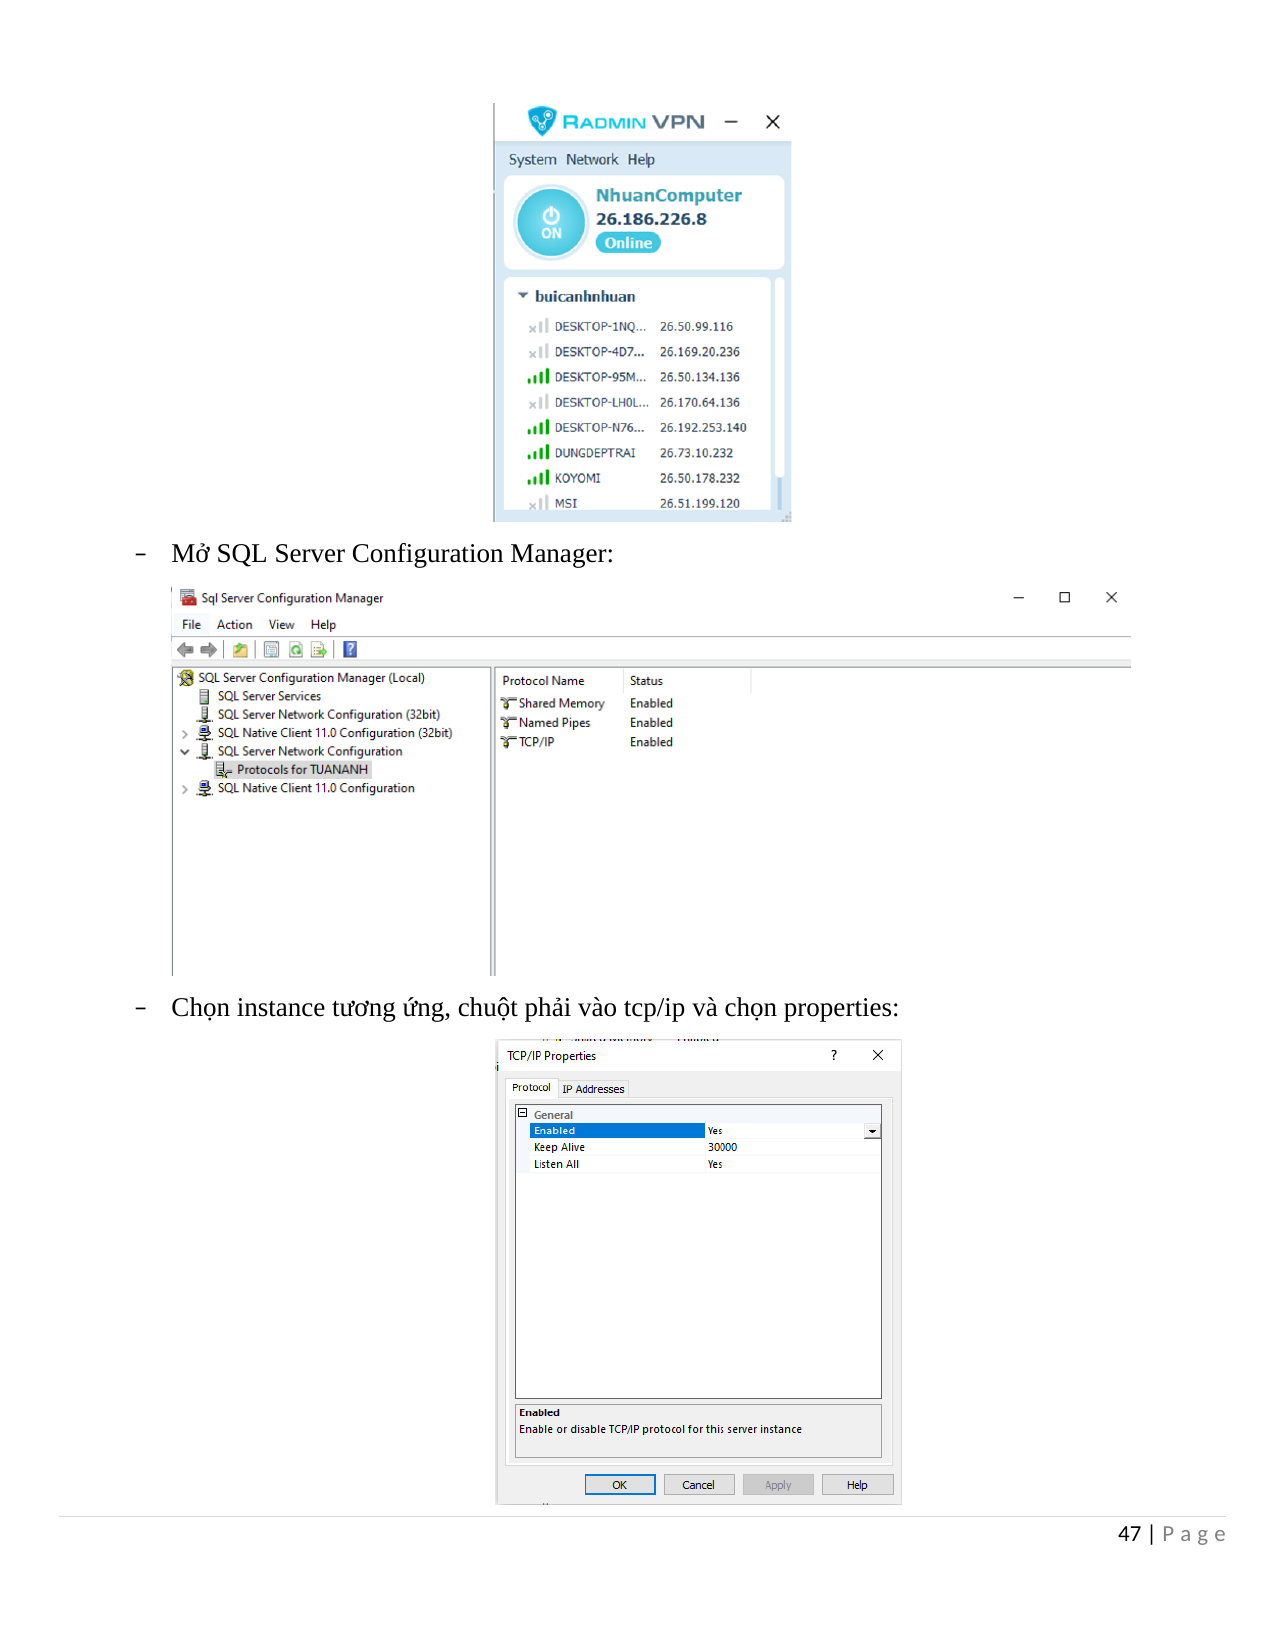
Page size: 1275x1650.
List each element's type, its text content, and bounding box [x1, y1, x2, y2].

picture [495, 1039, 902, 1505]
picture [171, 585, 1131, 976]
list Mở SQL Server Configuration Manager: [134, 536, 1226, 569]
list Chọn instance tương ứng, chuột phải vào tcp/ip và chọn properties: [134, 990, 1226, 1023]
picture [493, 103, 792, 522]
